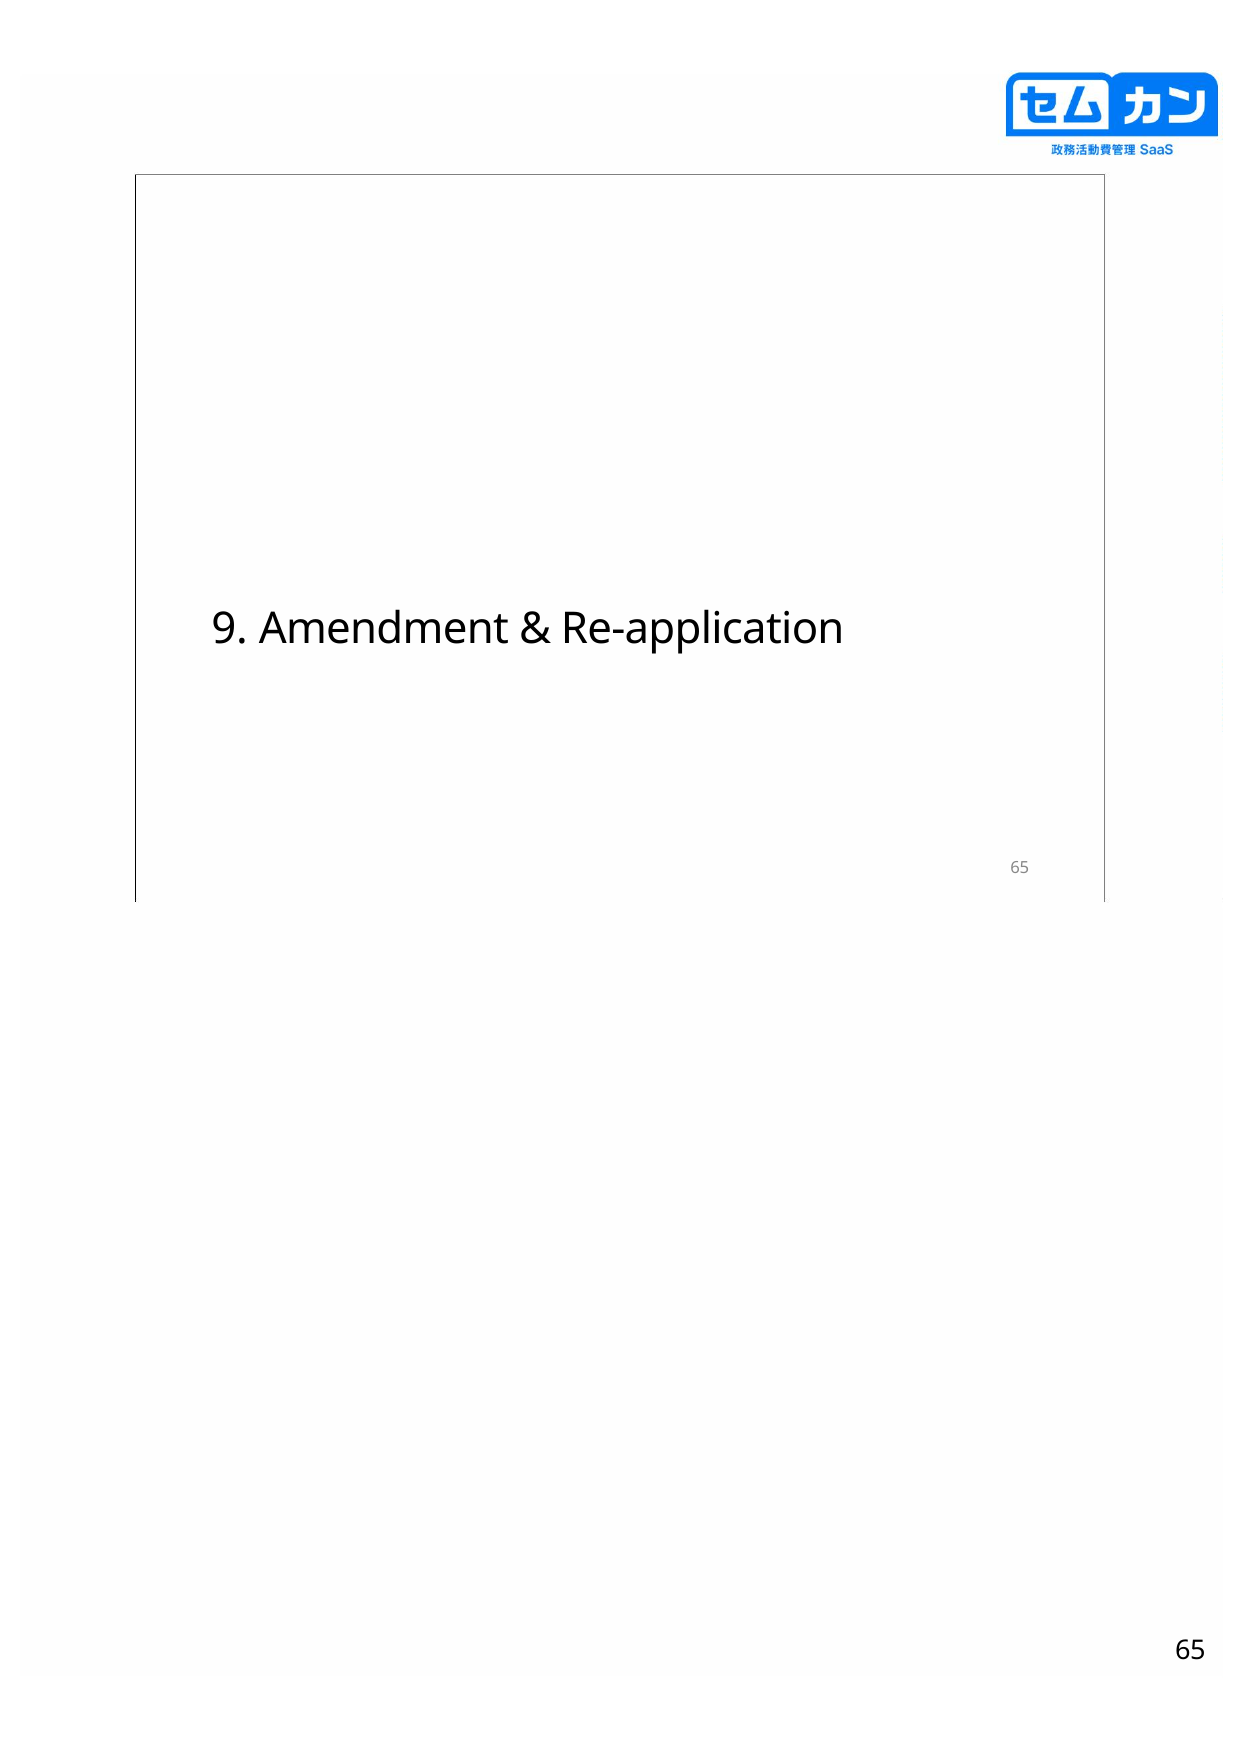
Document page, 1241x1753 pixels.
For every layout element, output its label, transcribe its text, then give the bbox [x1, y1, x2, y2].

text 65 [1010, 858, 1054, 877]
text 65 [1175, 1636, 1230, 1666]
picture [16, 70, 1223, 1678]
text 9. Amendment & Re-application [211, 601, 976, 654]
